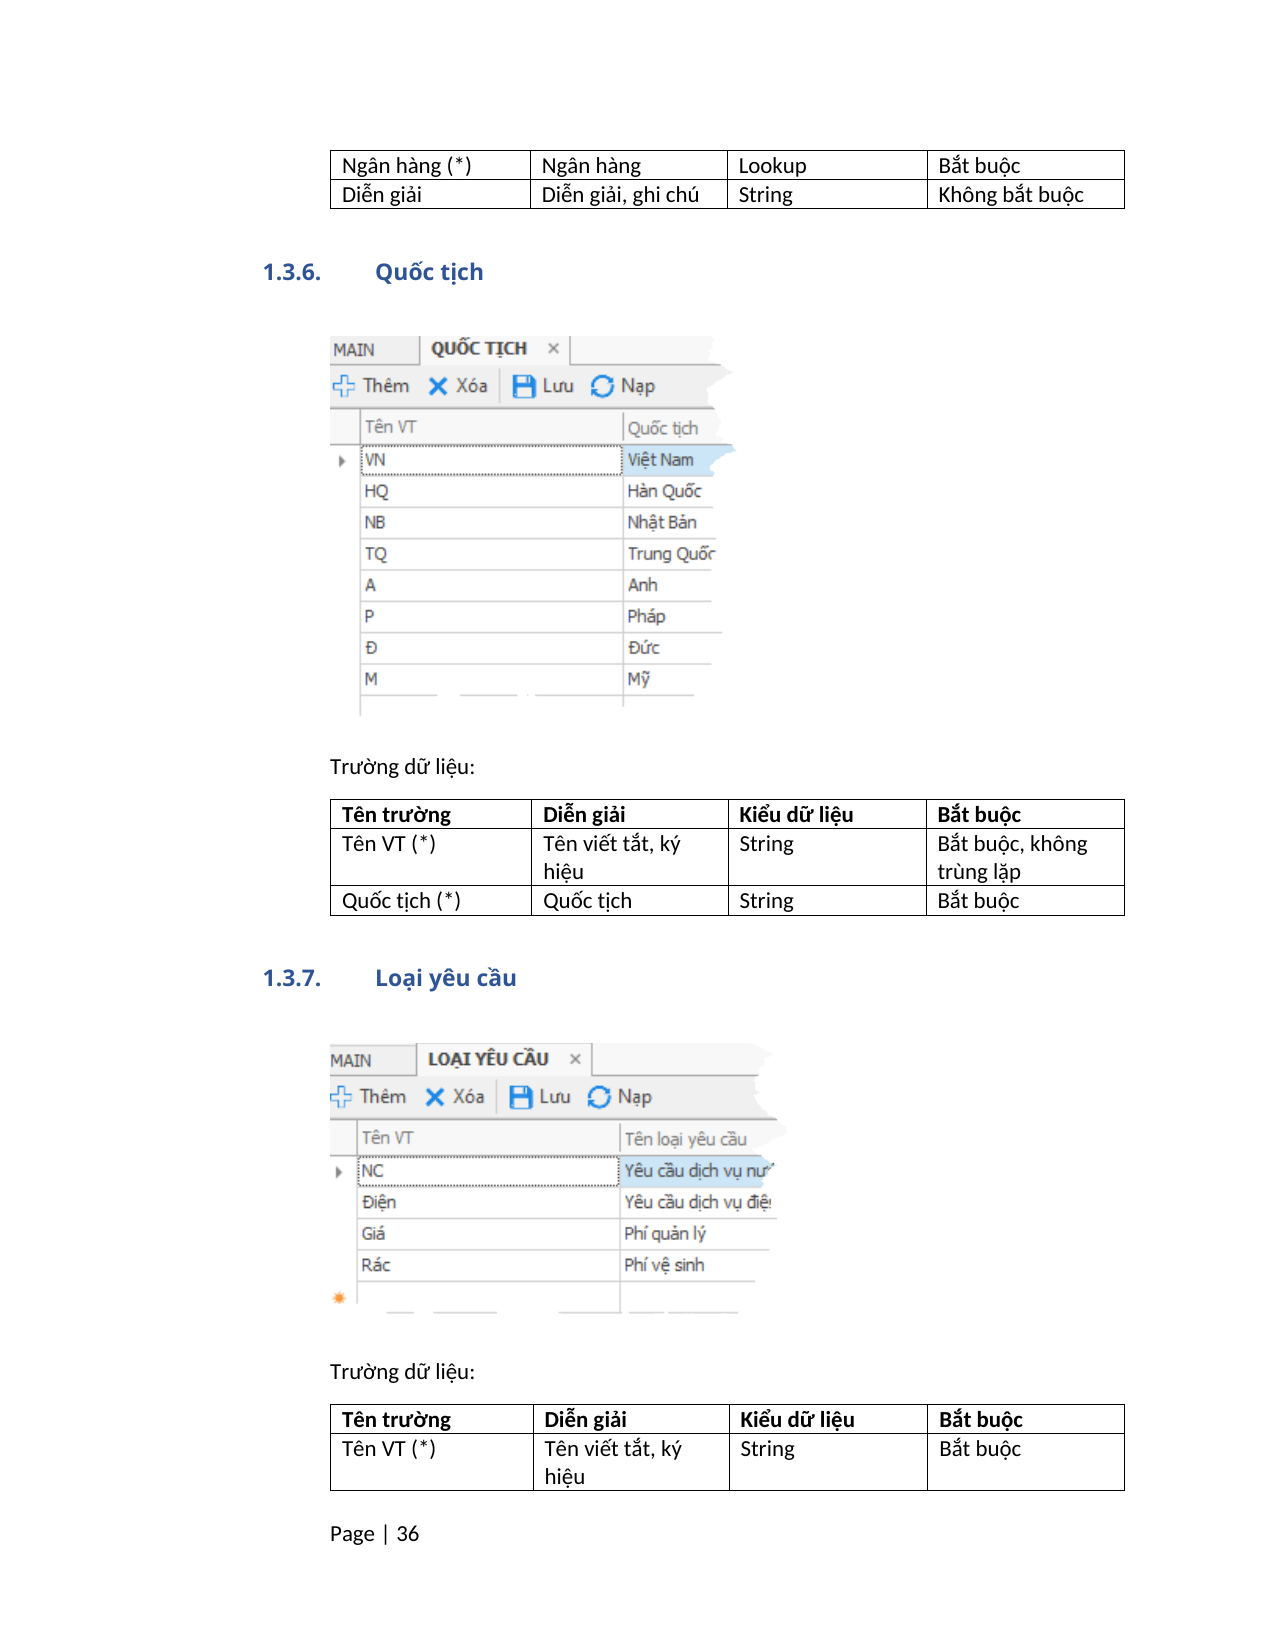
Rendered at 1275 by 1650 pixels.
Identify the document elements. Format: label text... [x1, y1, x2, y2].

table_cell Bắt buộc, không trùng lặp [927, 829, 1124, 885]
table_cell Ngân hàng (*) [331, 151, 530, 179]
table_cell Quốc tịch [532, 886, 728, 914]
text Trường dữ liệu: [330, 1357, 1125, 1385]
table_header Tên trường [331, 800, 531, 828]
table_cell Bắt buộc [928, 1434, 1124, 1490]
table_cell String [729, 829, 926, 885]
picture [330, 336, 748, 734]
table_cell Diễn giải [331, 180, 530, 208]
table_header Diễn giải [534, 1405, 729, 1433]
table_header Kiểu dữ liệu [729, 800, 926, 828]
table_cell Ngân hàng [531, 151, 727, 179]
table_header Bắt buộc [927, 800, 1124, 828]
table_cell Tên viết tắt, ký hiệu [532, 829, 728, 885]
table_cell Lookup [728, 151, 927, 179]
table_header Kiểu dữ liệu [730, 1405, 927, 1433]
table_cell String [730, 1434, 927, 1490]
table_cell String [729, 886, 926, 914]
table_cell Tên viết tắt, ký hiệu [534, 1434, 729, 1490]
text Trường dữ liệu: [330, 752, 1125, 780]
table_cell Tên VT (*) [331, 1434, 533, 1490]
table_header Diễn giải [532, 800, 728, 828]
table_cell Không bắt buộc [928, 180, 1124, 208]
subtitle Quốc tịch [262, 256, 1125, 287]
subtitle Loại yêu cầu [262, 962, 1125, 994]
table_cell Bắt buộc [927, 886, 1124, 914]
table_cell String [728, 180, 927, 208]
picture [330, 1043, 798, 1339]
table_header Bắt buộc [928, 1405, 1124, 1433]
table_cell Diễn giải, ghi chú [531, 180, 727, 208]
table_header Tên trường [331, 1405, 533, 1433]
table_cell Tên VT (*) [331, 829, 531, 885]
table_cell Bắt buộc [928, 151, 1124, 179]
table_cell Quốc tịch (*) [331, 886, 531, 914]
